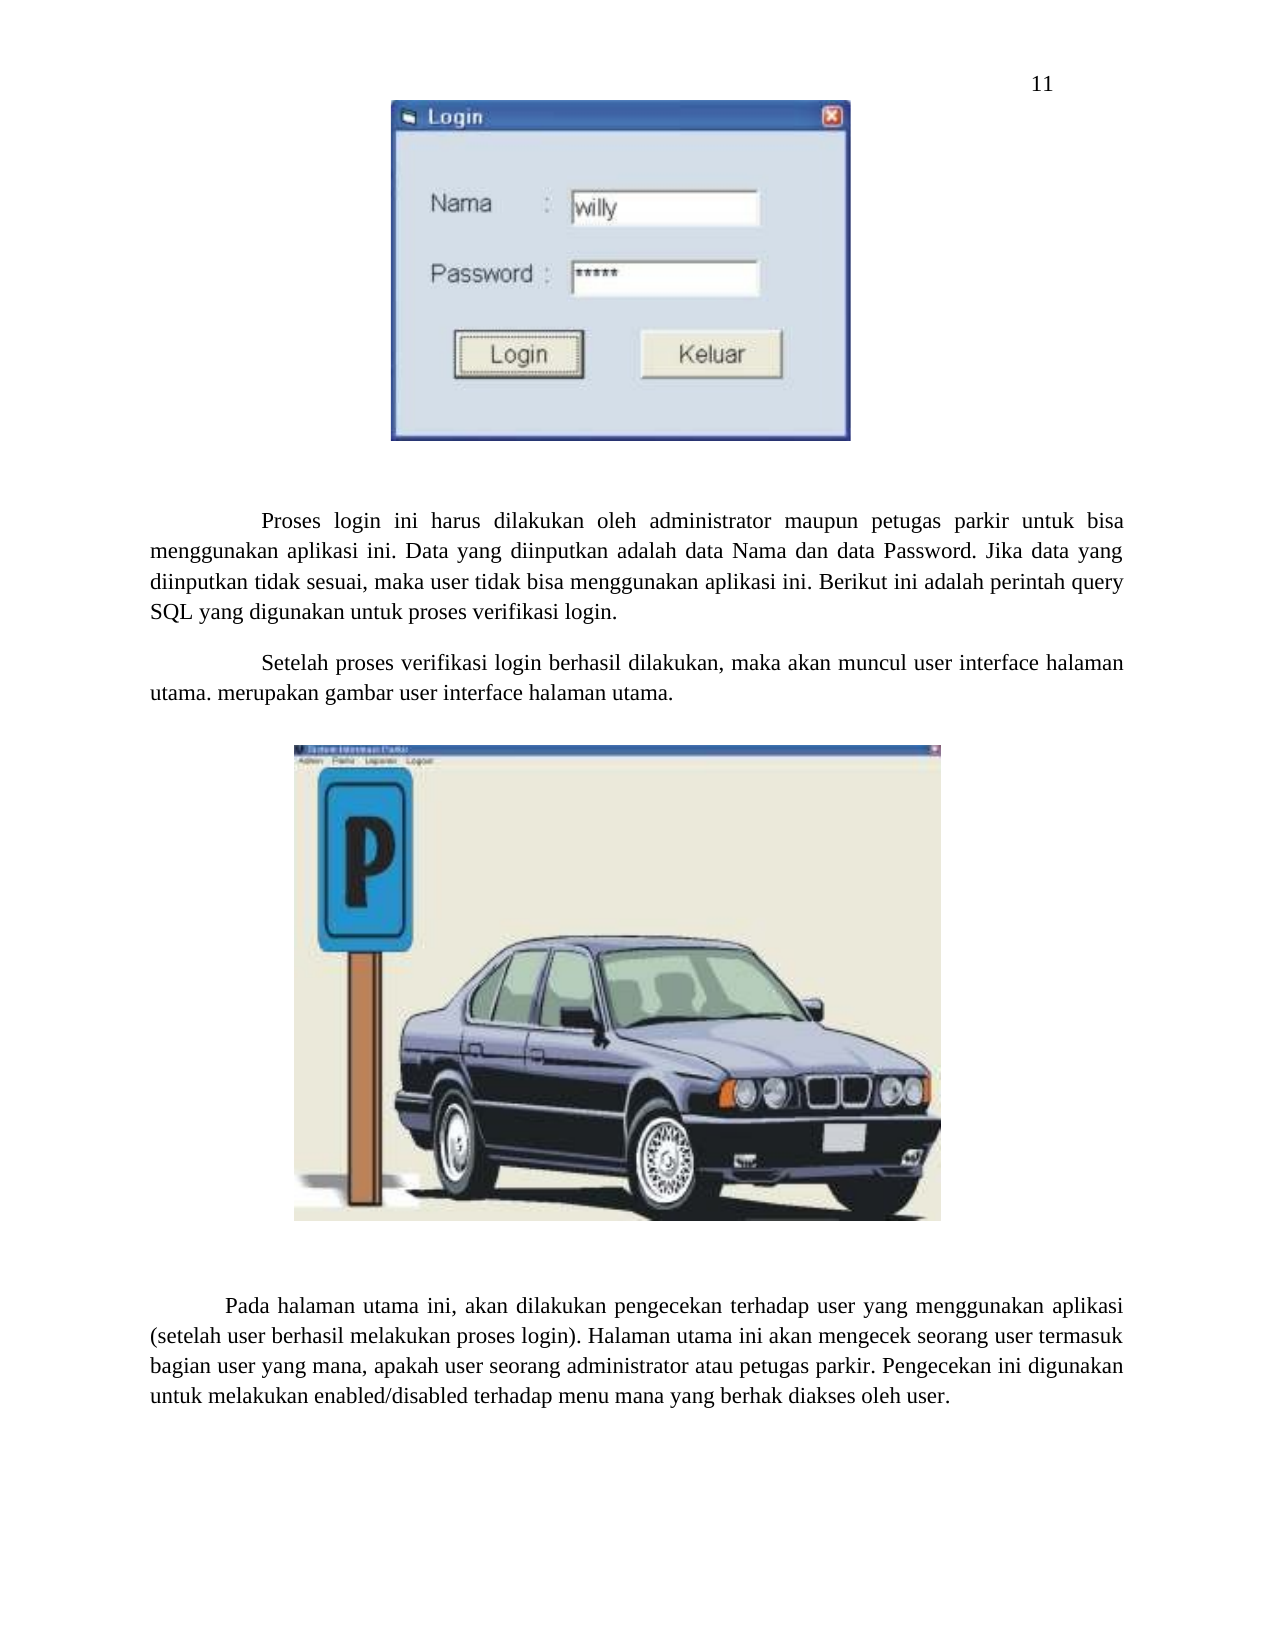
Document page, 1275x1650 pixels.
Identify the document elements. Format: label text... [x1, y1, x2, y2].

text Proses login ini harus dilakukan oleh administrator maupun petugas parkir untuk bisa menggunakan aplikasi ini. Data yang diinputkan adalah data Nama dan data Password. Jika data yang diinputkan tidak sesuai, maka user tidak bisa menggunakan aplikasi ini. Berikut ini adalah perintah query SQL yang digunakan untuk proses verifikasi login. [150, 507, 1125, 624]
picture [390, 100, 851, 441]
text Setelah proses verifikasi login berhasil dilakukan, maka akan muncul user interface halaman utama. merupakan gambar user interface halaman utama. [150, 649, 1125, 706]
picture [294, 745, 941, 1221]
text Pada halaman utama ini, akan dilakukan pengecekan terhadap user yang menggunakan aplikasi (setelah user berhasil melakukan proses login). Halaman utama ini akan mengecek seorang user termasuk bagian user yang mana, apakah user seorang administrator atau petugas parkir. Pengecekan ini digunakan untuk melakukan enabled/disabled terhadap menu mana yang berhak diakses oleh user. [150, 1292, 1125, 1409]
